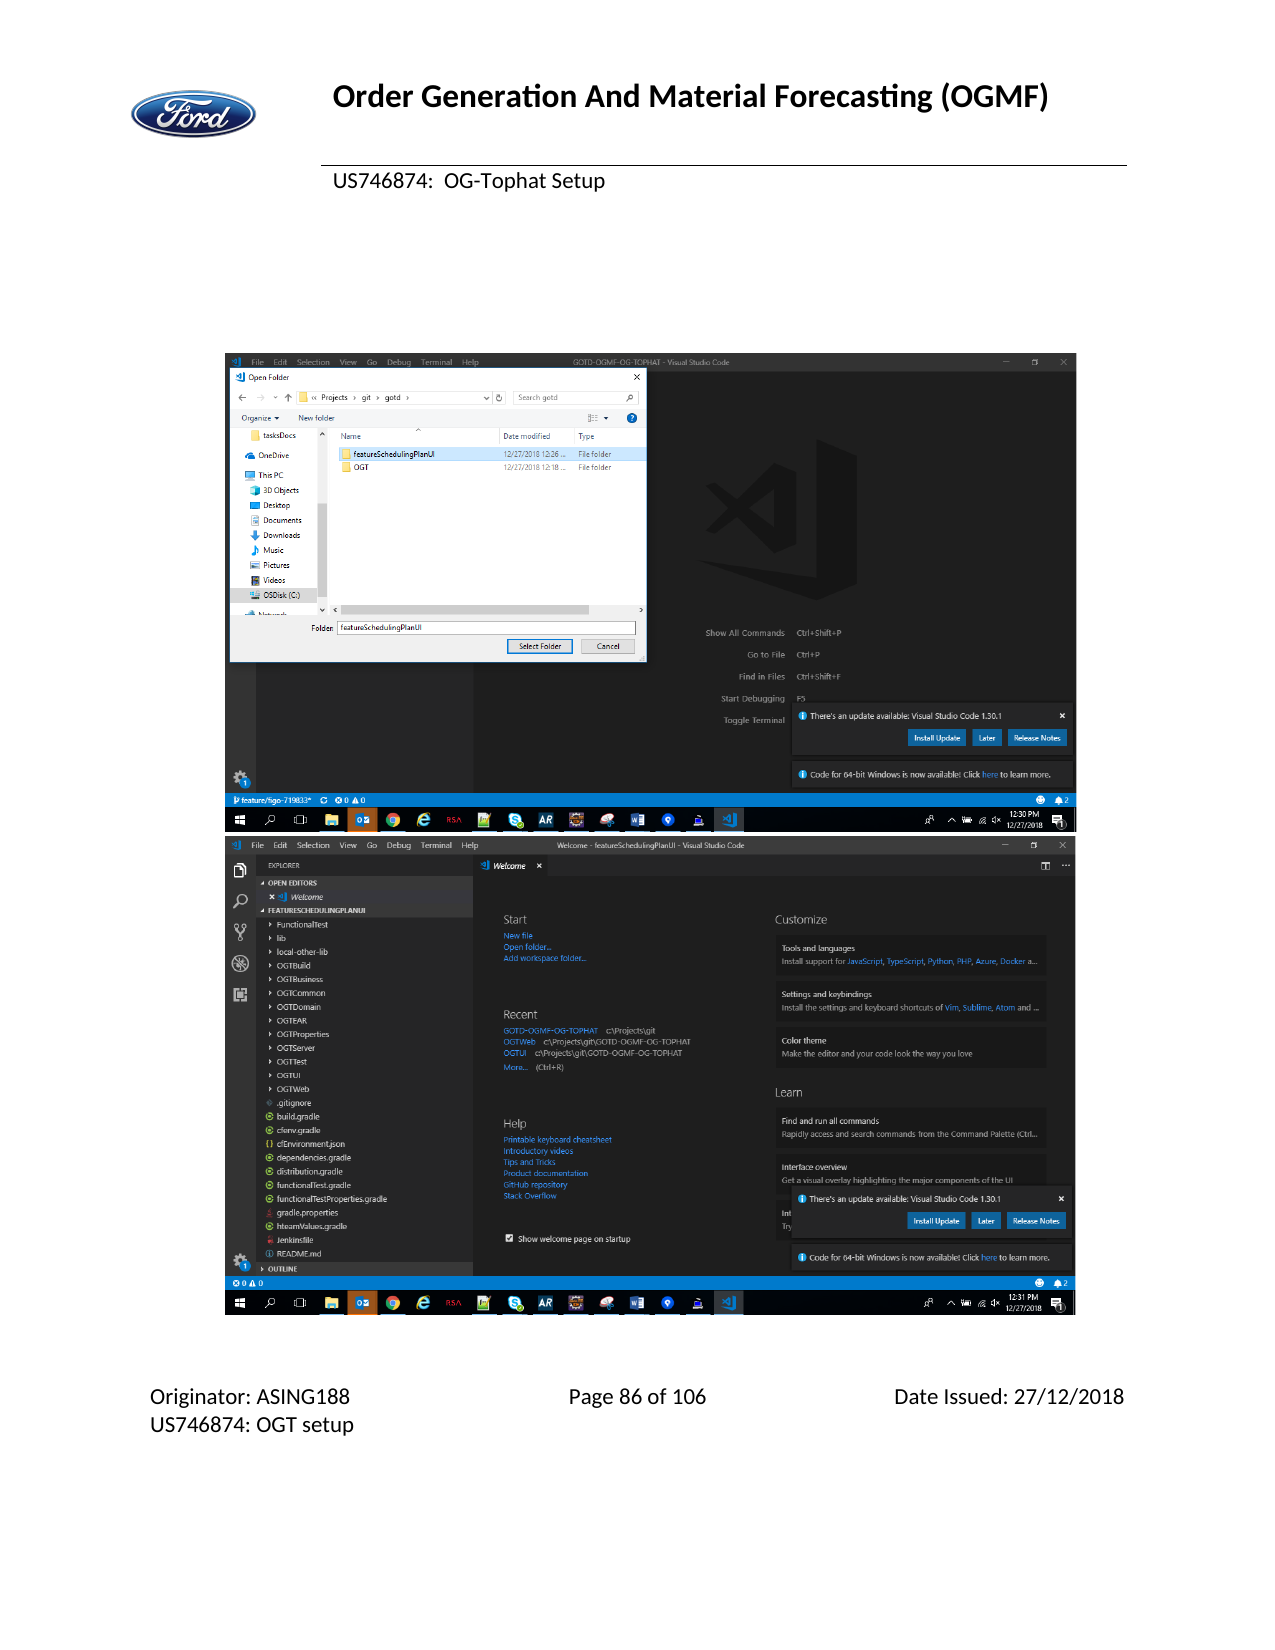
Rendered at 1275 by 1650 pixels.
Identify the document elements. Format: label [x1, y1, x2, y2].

picture [115, 75, 272, 154]
picture [225, 836, 1076, 1315]
picture [225, 353, 1077, 832]
